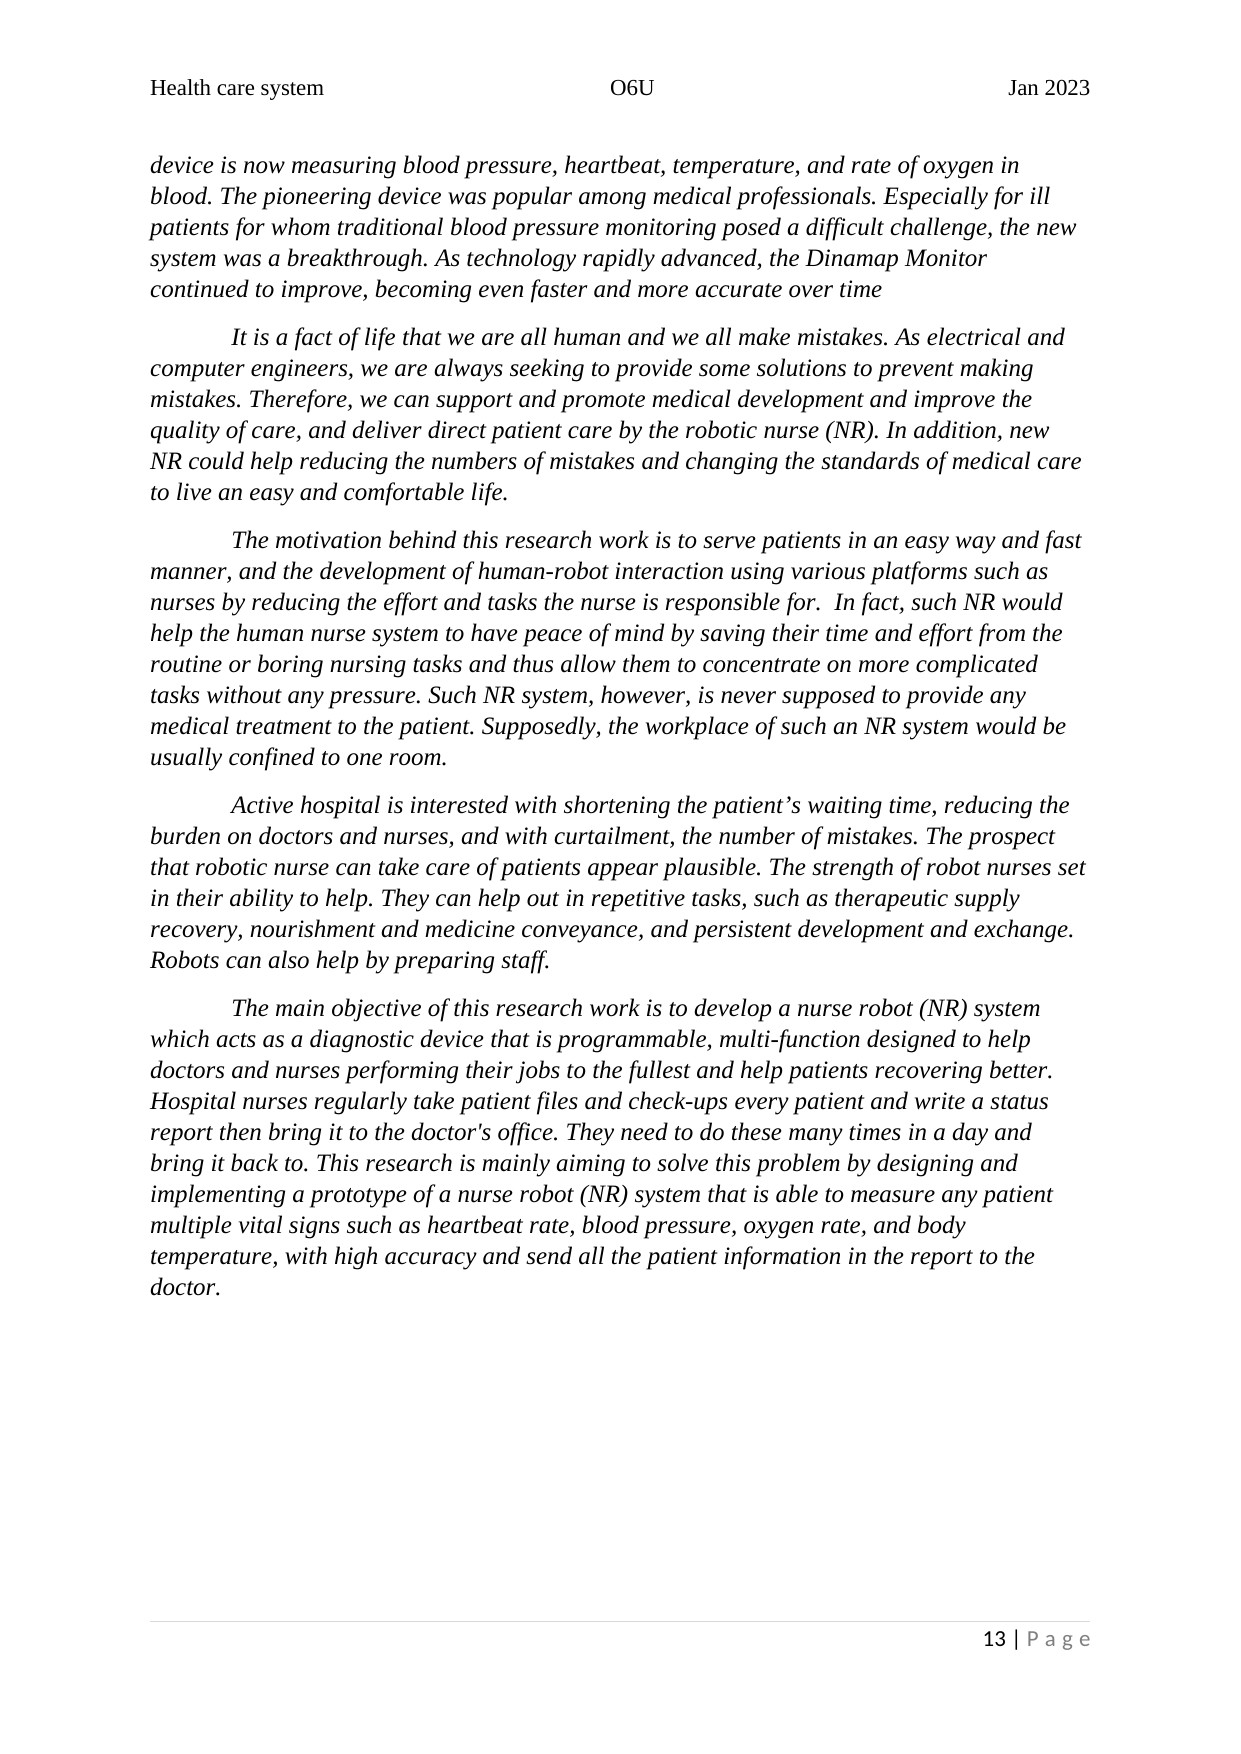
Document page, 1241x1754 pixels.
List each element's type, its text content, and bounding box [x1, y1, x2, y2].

text It is a fact of life that we are all human and we all make mistakes. As electrical and computer engineers, we are always seeking to provide some solutions to prevent making mistakes. Therefore, we can support and promote medical development and improve the quality of care, and deliver direct patient care by the robotic nurse (NR). In addition, new NR could help reducing the numbers of mistakes and changing the standards of medical care to live an easy and comfortable life. [150, 322, 1090, 506]
text Active hospital is interested with shortening the patient’s waiting time, reducing the burden on doctors and nurses, and with curtailment, the number of mistakes. The prospect that robotic nurse can take care of patients appear plausible. The strength of robot nurses set in their ability to help. They can help out in repetitive tasks, such as therapeutic supply recovery, nourishment and medicine conveyance, and persistent development and exchange. Robots can also help by preparing staff. [150, 790, 1090, 974]
text The main objective of this research work is to develop a nurse robot (NR) system which acts as a diagnostic device that is programmable, multi-function designed to help doctors and nurses performing their jobs to the fullest and help patients recovering better. Hospital nurses regularly take patient files and check-ups every patient and write a status report then bring it to the doctor's office. They need to do these many times in a day and bring it back to. This research is mainly aiming to solve this problem by designing and implementing a prototype of a nurse robot (NR) system that is able to measure any patient multiple vital signs such as heartbeat rate, blood pressure, oxygen rate, and body temperature, with high accuracy and send all the patient information in the report to the doctor. [150, 993, 1090, 1301]
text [150, 150, 1090, 303]
text The motivation behind this research work is to serve patients in an easy way and fast manner, and the development of human-robot interaction using various platforms such as nurses by reducing the effort and tasks the nurse is responsible for. In fact, such NR would help the human nurse system to have peace of mind by saving their time and effort from the routine or boring nursing tasks and thus allow them to concentrate on more complicated tasks without any pressure. Such NR system, however, is never supposed to provide any medical treatment to the patient. Supposedly, the workplace of such an NR system would be usually confined to one room. [150, 525, 1090, 771]
